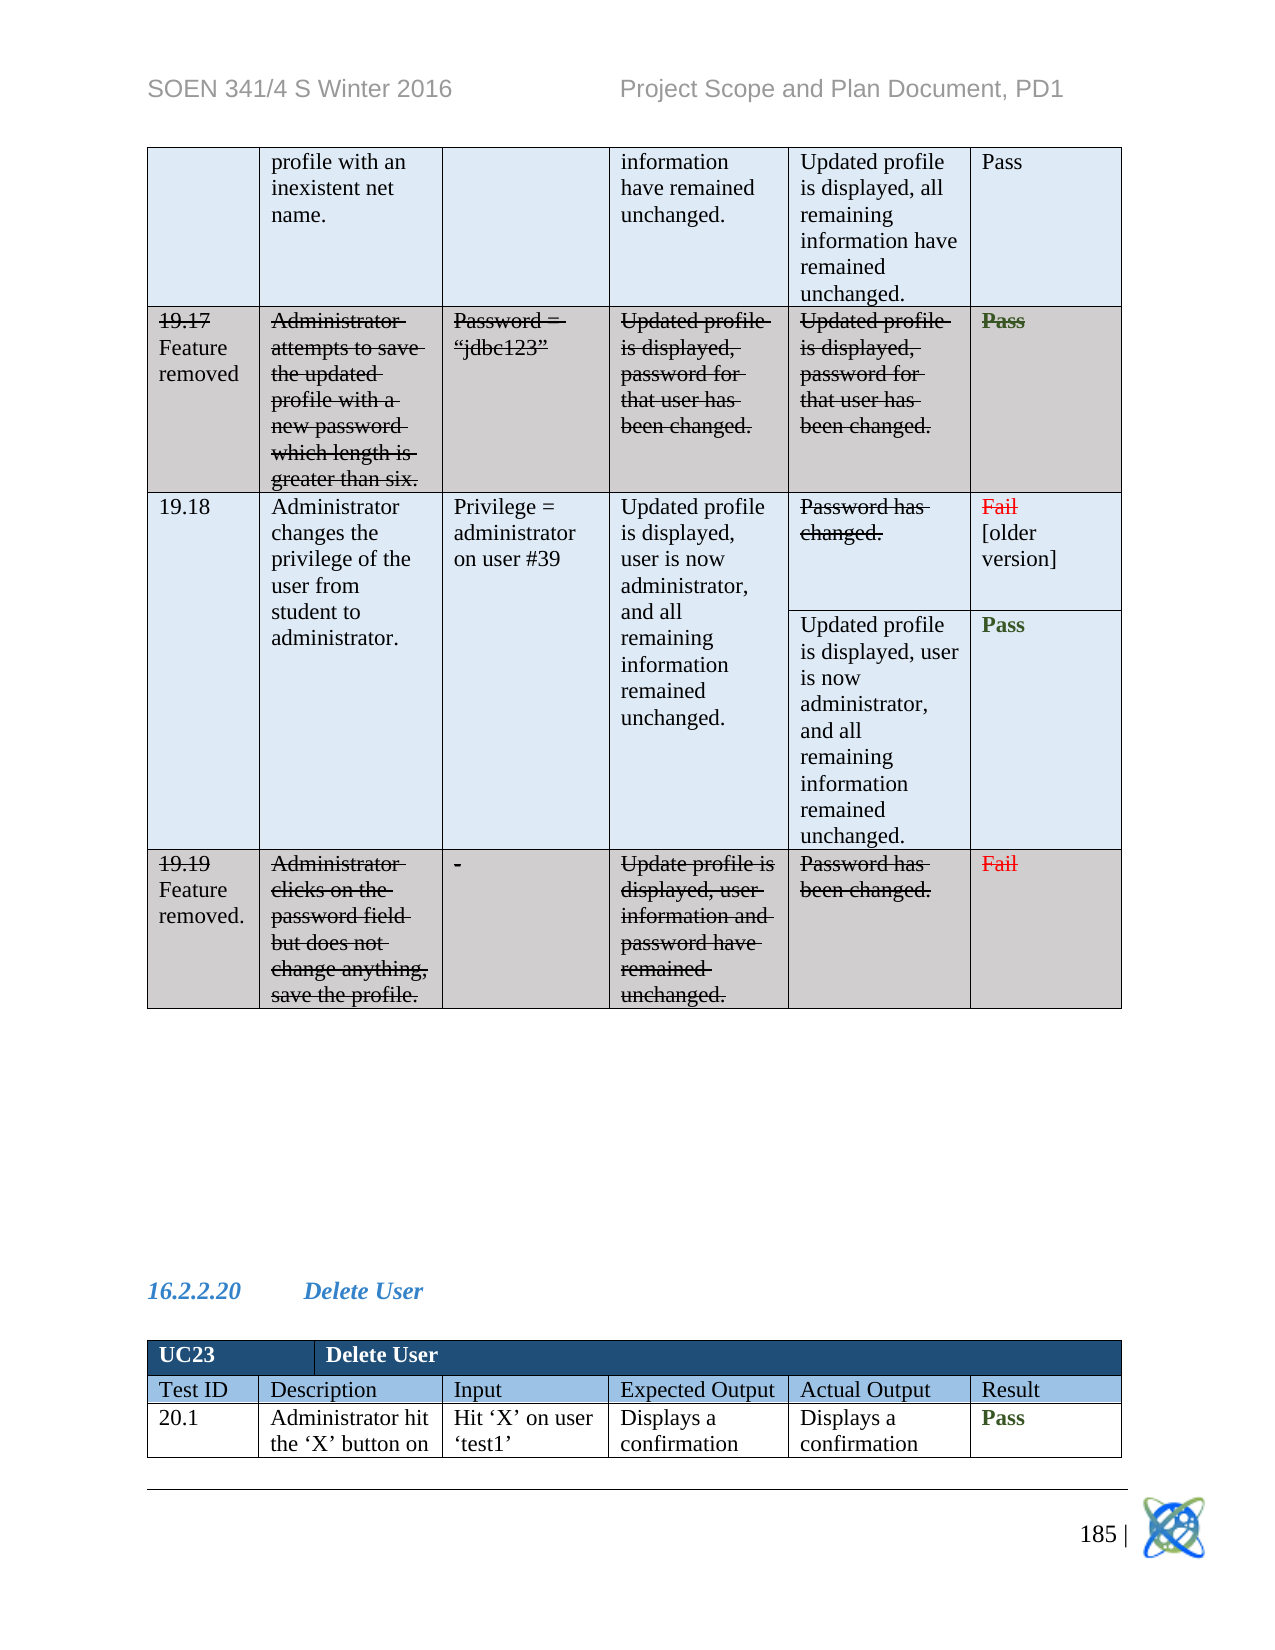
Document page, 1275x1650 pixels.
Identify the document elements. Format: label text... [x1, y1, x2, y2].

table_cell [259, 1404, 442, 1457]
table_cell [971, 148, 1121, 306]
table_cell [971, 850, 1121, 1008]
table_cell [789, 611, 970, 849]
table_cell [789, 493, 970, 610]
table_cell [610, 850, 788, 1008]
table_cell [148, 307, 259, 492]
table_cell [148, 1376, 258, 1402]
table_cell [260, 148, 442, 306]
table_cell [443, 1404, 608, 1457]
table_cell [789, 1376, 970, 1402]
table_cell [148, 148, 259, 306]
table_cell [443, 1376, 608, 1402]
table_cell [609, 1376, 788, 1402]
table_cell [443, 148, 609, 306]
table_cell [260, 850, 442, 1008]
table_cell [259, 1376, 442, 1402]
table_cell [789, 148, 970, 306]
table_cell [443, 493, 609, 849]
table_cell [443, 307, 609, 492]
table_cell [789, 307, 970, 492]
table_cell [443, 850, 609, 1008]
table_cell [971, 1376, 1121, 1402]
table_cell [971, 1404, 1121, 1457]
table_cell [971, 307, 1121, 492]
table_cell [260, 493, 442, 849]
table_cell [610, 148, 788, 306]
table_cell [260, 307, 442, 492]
text Delete User [147, 1276, 1128, 1305]
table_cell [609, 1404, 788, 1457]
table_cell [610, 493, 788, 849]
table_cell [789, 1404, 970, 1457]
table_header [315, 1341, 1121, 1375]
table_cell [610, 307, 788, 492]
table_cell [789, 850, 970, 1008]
picture [1123, 1490, 1224, 1566]
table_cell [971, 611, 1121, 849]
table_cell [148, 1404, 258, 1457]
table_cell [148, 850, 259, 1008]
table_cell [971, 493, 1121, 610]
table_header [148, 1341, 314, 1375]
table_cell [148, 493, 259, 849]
